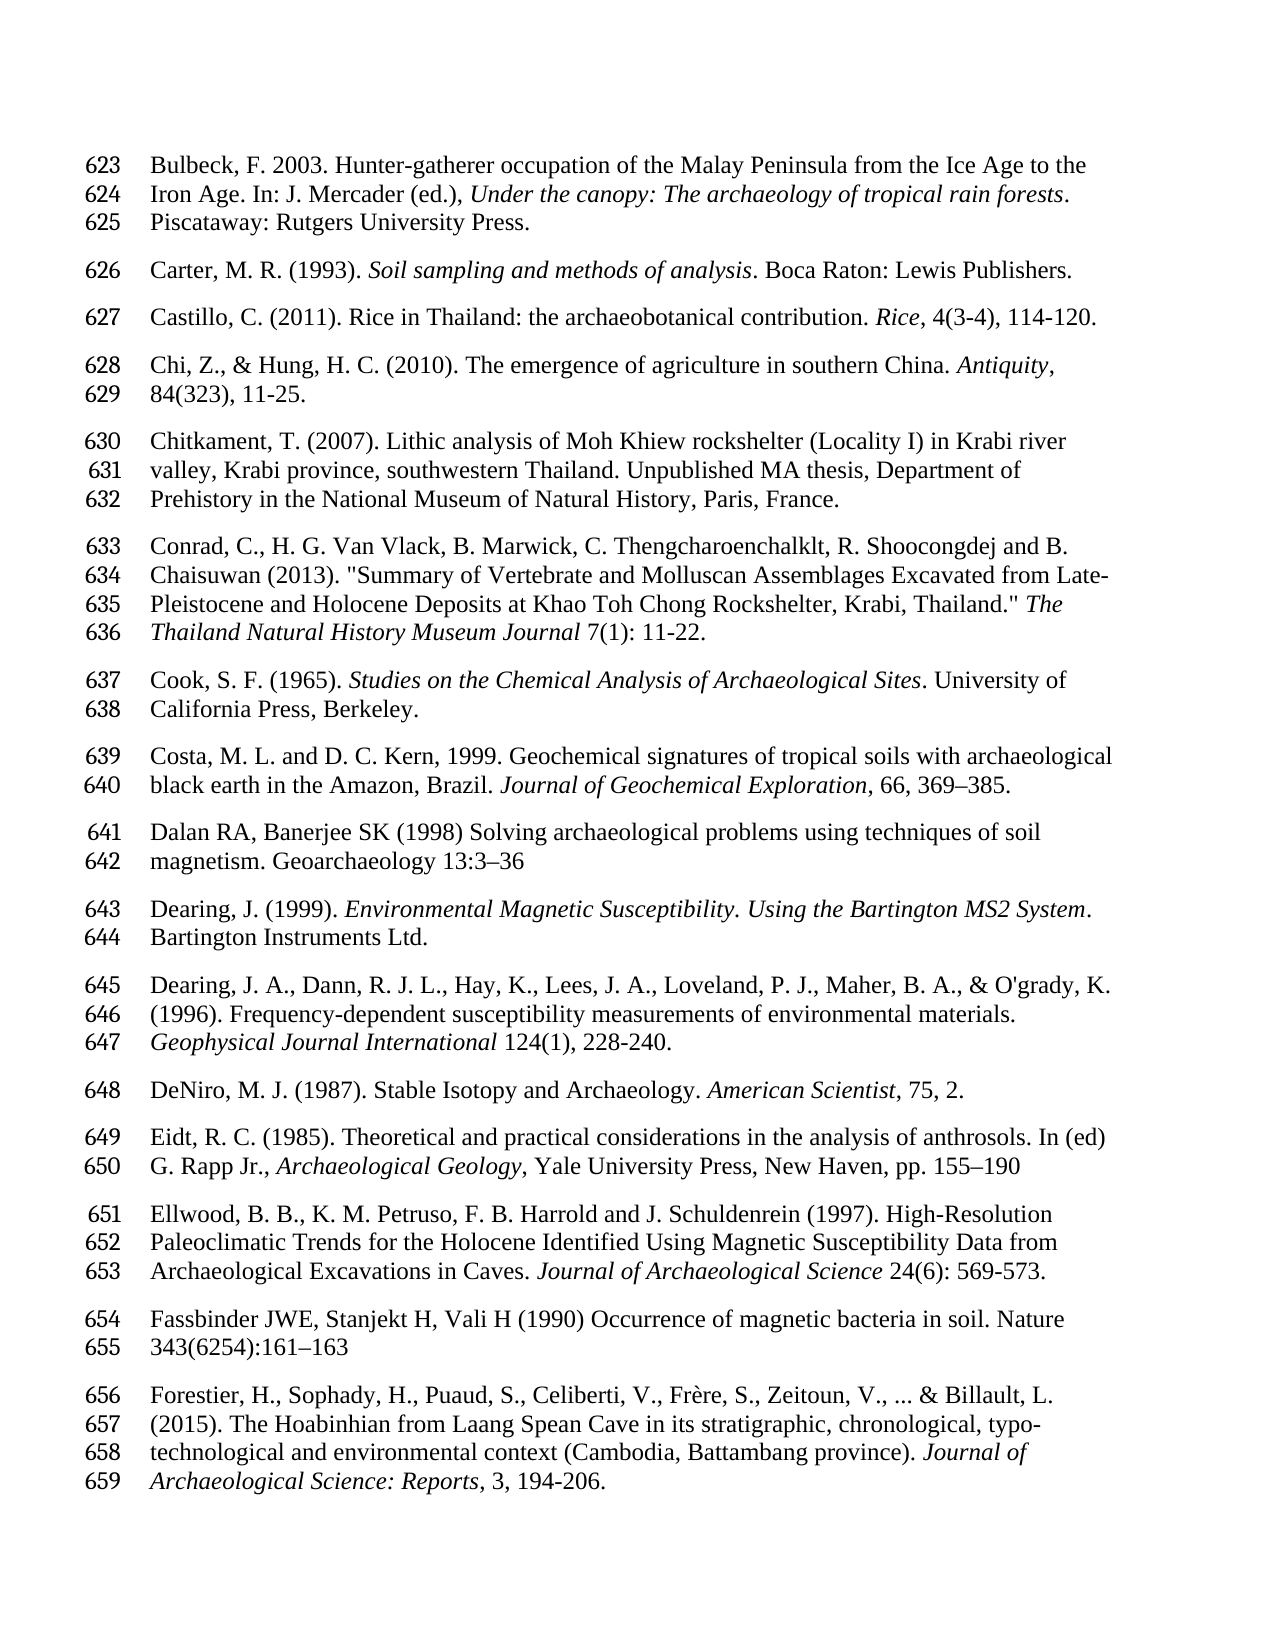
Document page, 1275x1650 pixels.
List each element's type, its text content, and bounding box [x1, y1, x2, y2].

text Cook, S. F. (1965). Studies on the Chemical Analysis of Archaeological Sites. University of California Press, Berkeley. [150, 665, 1125, 722]
text Chi, Z., & Hung, H. C. (2010). The emergence of agriculture in southern China. Antiquity, 84(323), 11-25. [150, 350, 1125, 407]
text Dalan RA, Banerjee SK (1998) Solving archaeological problems using techniques of soil magnetism. Geoarchaeology 13:3–36 [150, 817, 1125, 875]
text Eidt, R. C. (1985). Theoretical and practical considerations in the analysis of anthrosols. In (ed) G. Rapp Jr., Archaeological Geology, Yale University Press, New Haven, pp. 155–190 [150, 1122, 1125, 1180]
text Dearing, J. A., Dann, R. J. L., Hay, K., Lees, J. A., Loveland, P. J., Maher, B. A., & O'grady, K. (1996). Frequency-dependent susceptibility measurements of environmental materials. Geophysical Journal International 124(1), 228-240. [150, 970, 1125, 1056]
text DeNiro, M. J. (1987). Stable Isotopy and Archaeology. American Scientist, 75, 2. [150, 1075, 1125, 1104]
text Chitkament, T. (2007). Lithic analysis of Moh Khiew rockshelter (Locality I) in Krabi river valley, Krabi province, southwestern Thailand. Unpublished MA thesis, Department of Prehistory in the National Museum of Natural History, Paris, France. [150, 426, 1125, 512]
text Castillo, C. (2011). Rice in Thailand: the archaeobotanical contribution. Rice, 4(3-4), 114-120. [150, 302, 1125, 331]
text Conrad, C., H. G. Van Vlack, B. Marwick, C. Thengcharoenchalklt, R. Shoocongdej and B. Chaisuwan (2013). "Summary of Vertebrate and Molluscan Assemblages Excavated from Late-Pleistocene and Holocene Deposits at Khao Toh Chong Rockshelter, Krabi, Thailand." The Thailand Natural History Museum Journal 7(1): 11-22. [150, 531, 1125, 646]
text Carter, M. R. (1993). Soil sampling and methods of analysis. Boca Raton: Lewis Publishers. [150, 255, 1125, 284]
text Fassbinder JWE, Stanjekt H, Vali H (1990) Occurrence of magnetic bacteria in soil. Nature 343(6254):161–163 [150, 1304, 1125, 1361]
text Forestier, H., Sophady, H., Puaud, S., Celiberti, V., Frère, S., Zeitoun, V., ... & Billault, L. (2015). The Hoabinhian from Laang Spean Cave in its stratigraphic, chronological, typo-technological and environmental context (Cambodia, Battambang province). Journal of Archaeological Science: Reports, 3, 194-206. [150, 1380, 1125, 1495]
text Bulbeck, F. 2003. Hunter-gatherer occupation of the Malay Peninsula from the Ice Age to the Iron Age. In: J. Mercader (ed.), Under the canopy: The archaeology of tropical rain forests. Piscataway: Rutgers University Press. [150, 150, 1125, 236]
text Ellwood, B. B., K. M. Petruso, F. B. Harrold and J. Schuldenrein (1997). High-Resolution Paleoclimatic Trends for the Holocene Identified Using Magnetic Susceptibility Data from Archaeological Excavations in Caves. Journal of Archaeological Science 24(6): 569-573. [150, 1199, 1125, 1285]
text Dearing, J. (1999). Environmental Magnetic Susceptibility. Using the Bartington MS2 System. Bartington Instruments Ltd. [150, 894, 1125, 951]
text Costa, M. L. and D. C. Kern, 1999. Geochemical signatures of tropical soils with archaeological black earth in the Amazon, Brazil. Journal of Geochemical Exploration, 66, 369–385. [150, 741, 1125, 799]
